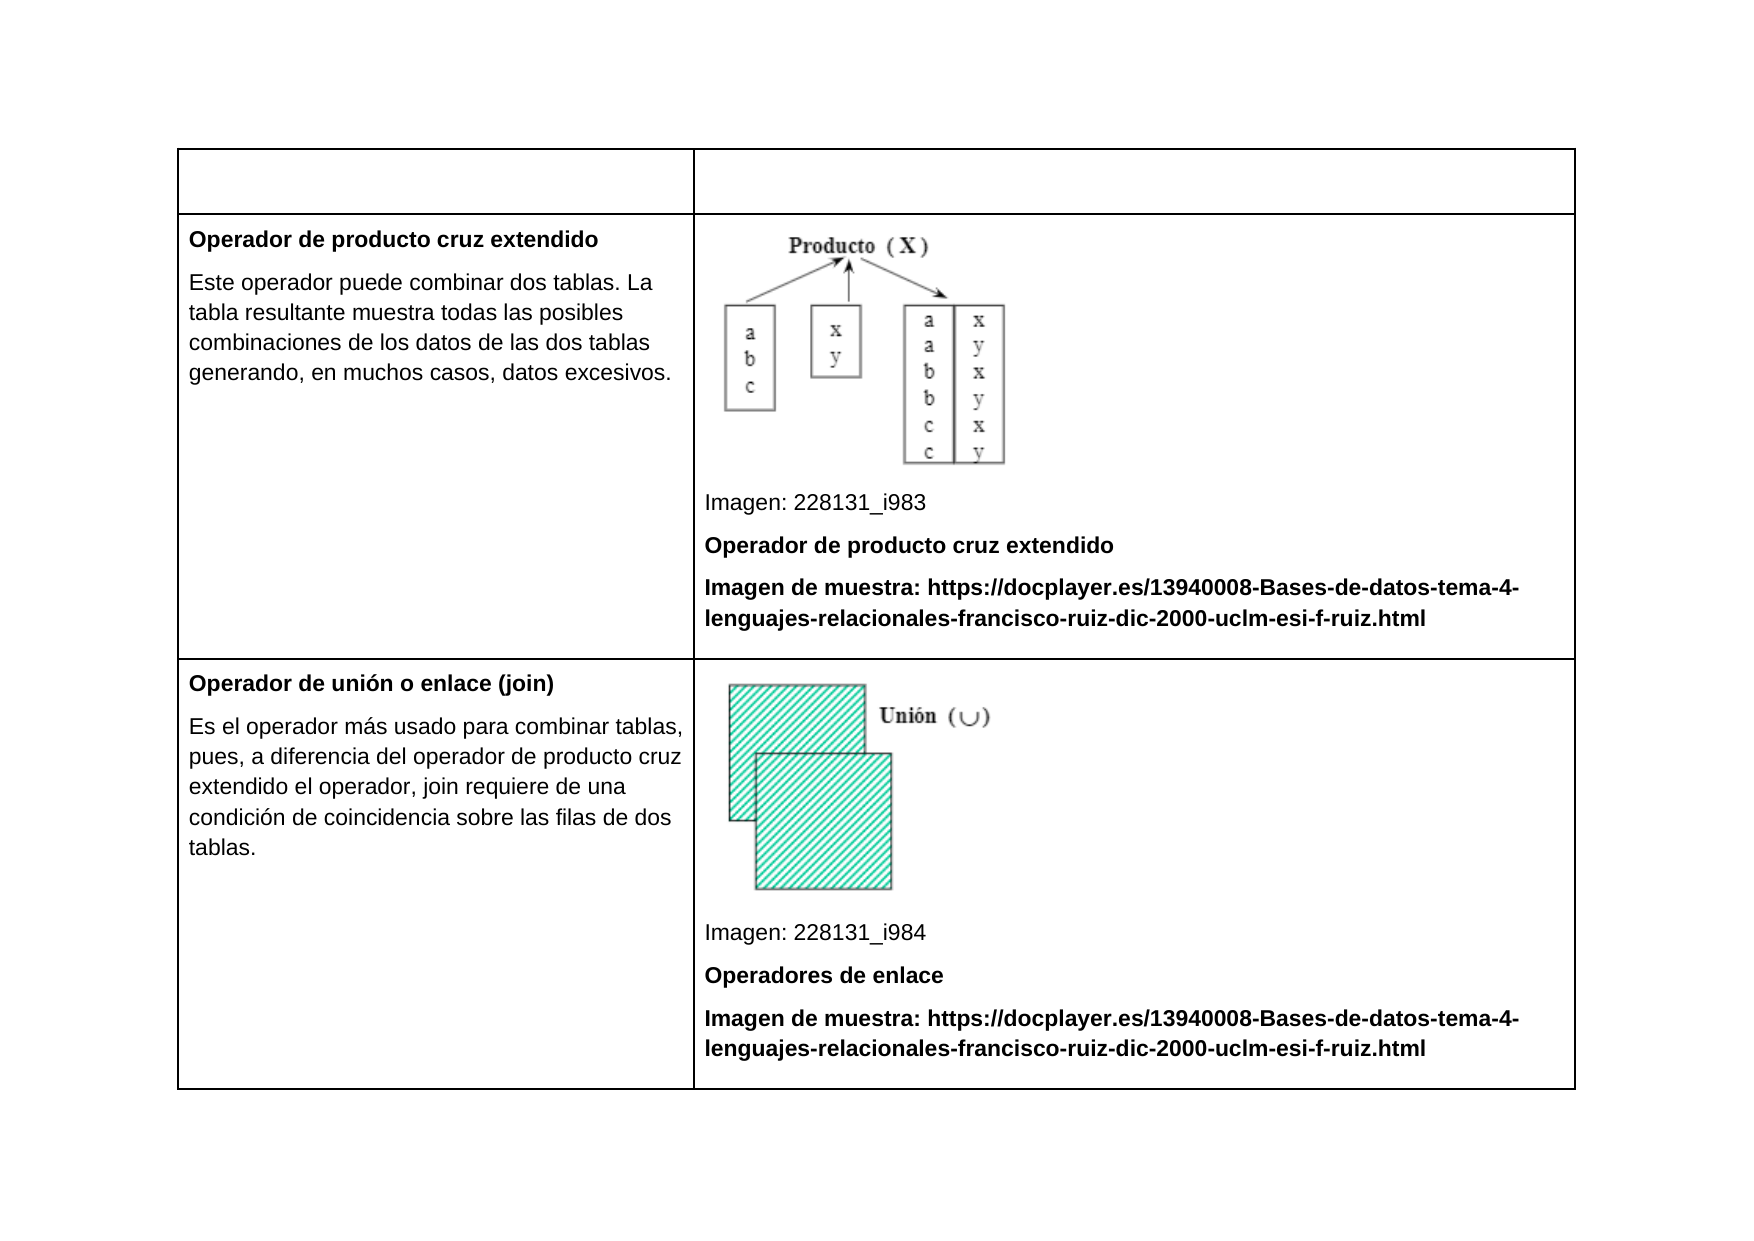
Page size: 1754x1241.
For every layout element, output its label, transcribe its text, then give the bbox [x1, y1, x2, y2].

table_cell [179, 150, 693, 213]
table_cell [695, 150, 1574, 213]
table_cell Imagen: 228131_i983 Operador de producto cruz extendido Imagen de muestra: https://docplayer.es/13940008-Bases-de-datos-tema-4-lenguajes-relacionales-francisco-ruiz-dic-2000-uclm-esi-f-ruiz.html [695, 215, 1574, 658]
picture [704, 225, 1034, 473]
table_cell Imagen: 228131_i984 Operadores de enlace Imagen de muestra: https://docplayer.es/13940008-Bases-de-datos-tema-4-lenguajes-relacionales-francisco-ruiz-dic-2000-uclm-esi-f-ruiz.html [695, 660, 1574, 1088]
table_cell Operador de producto cruz extendido Este operador puede combinar dos tablas. La tabla resultante muestra todas las posibles combinaciones de los datos de las dos tablas generando, en muchos casos, datos excesivos. [179, 215, 693, 658]
picture [704, 670, 1016, 903]
table_cell Operador de unión o enlace (join) Es el operador más usado para combinar tablas, pues, a diferencia del operador de producto cruz extendido el operador, join requiere de una condición de coincidencia sobre las filas de dos tablas. [179, 660, 693, 1088]
